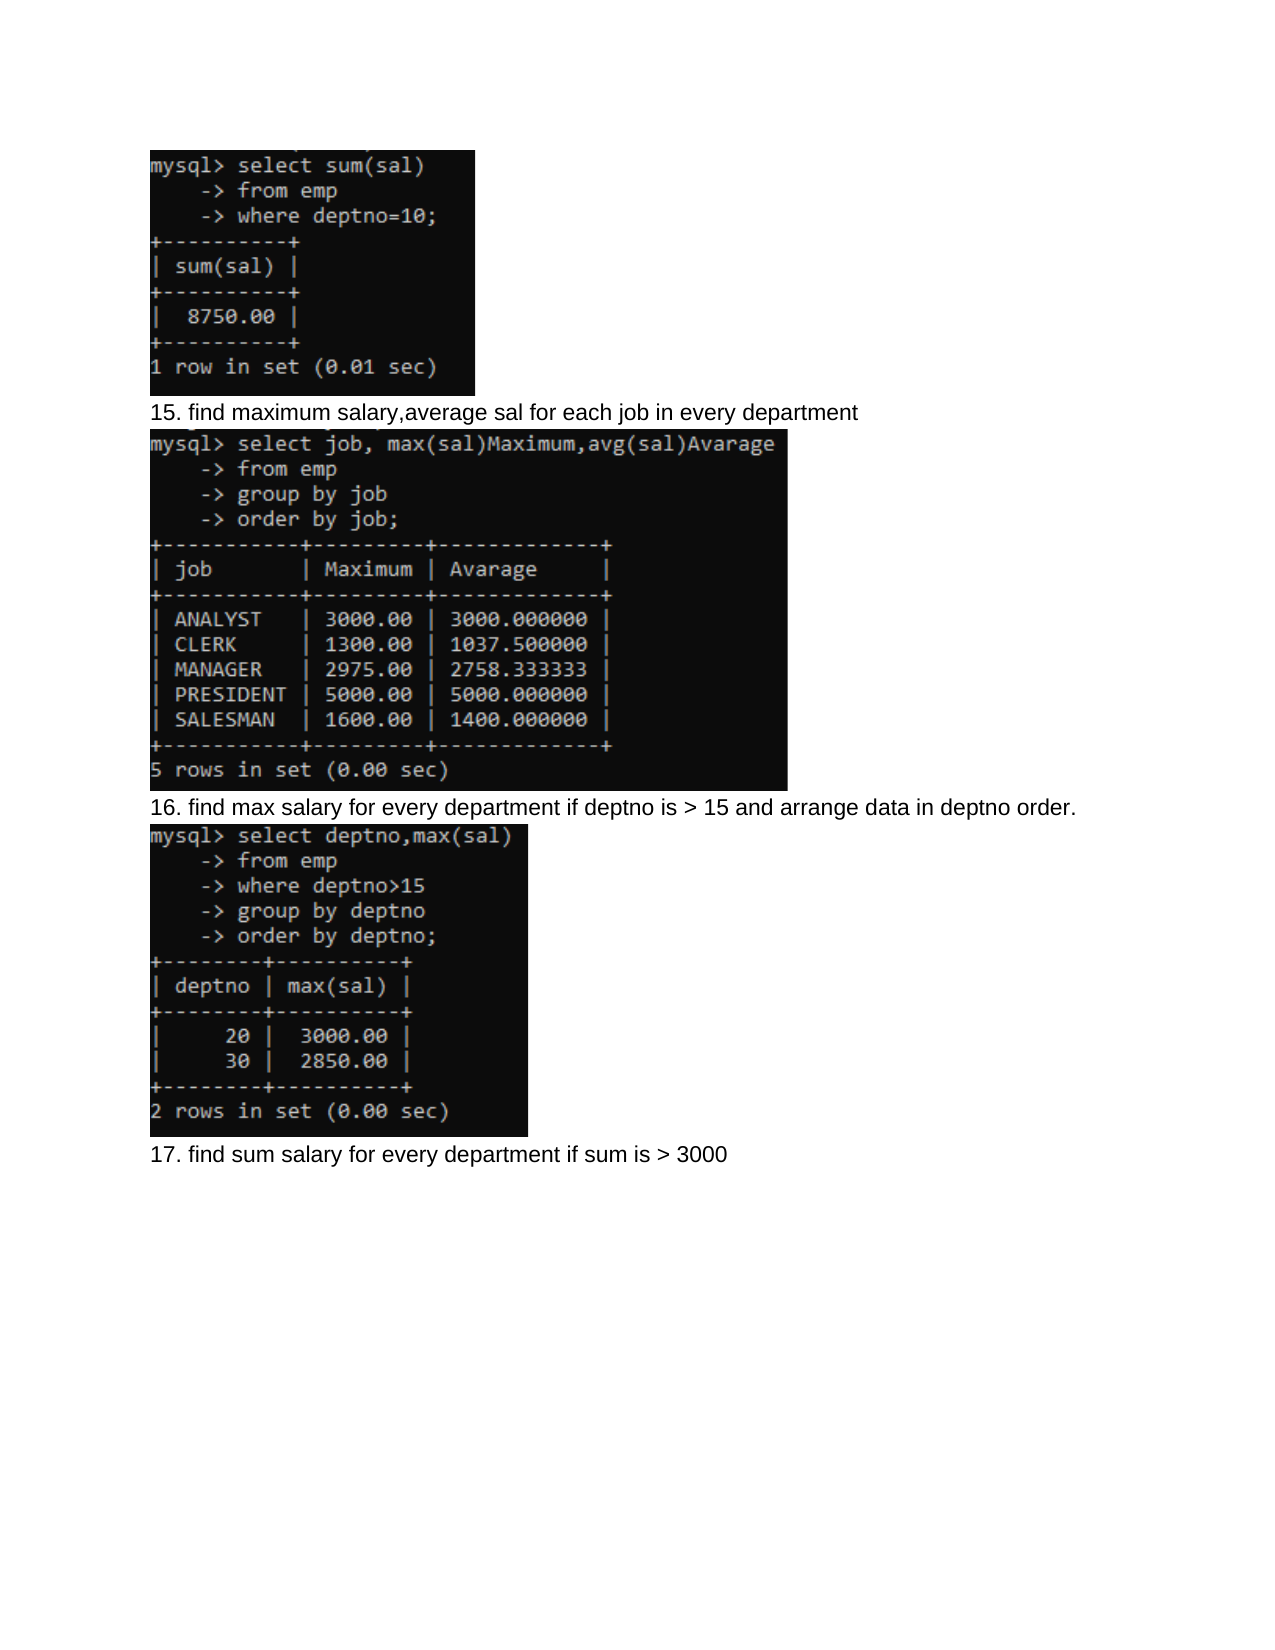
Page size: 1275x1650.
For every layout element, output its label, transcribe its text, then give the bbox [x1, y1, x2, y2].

text 16. find max salary for every department if deptno is > 15 and arrange data in deptno order. [150, 794, 1125, 821]
text 15. find maximum salary,average sal for each job in every department [150, 399, 1125, 426]
text 17. find sum salary for every department if sum is > 3000 [150, 1141, 1125, 1167]
picture [150, 824, 529, 1137]
picture [150, 429, 788, 791]
picture [150, 150, 476, 396]
